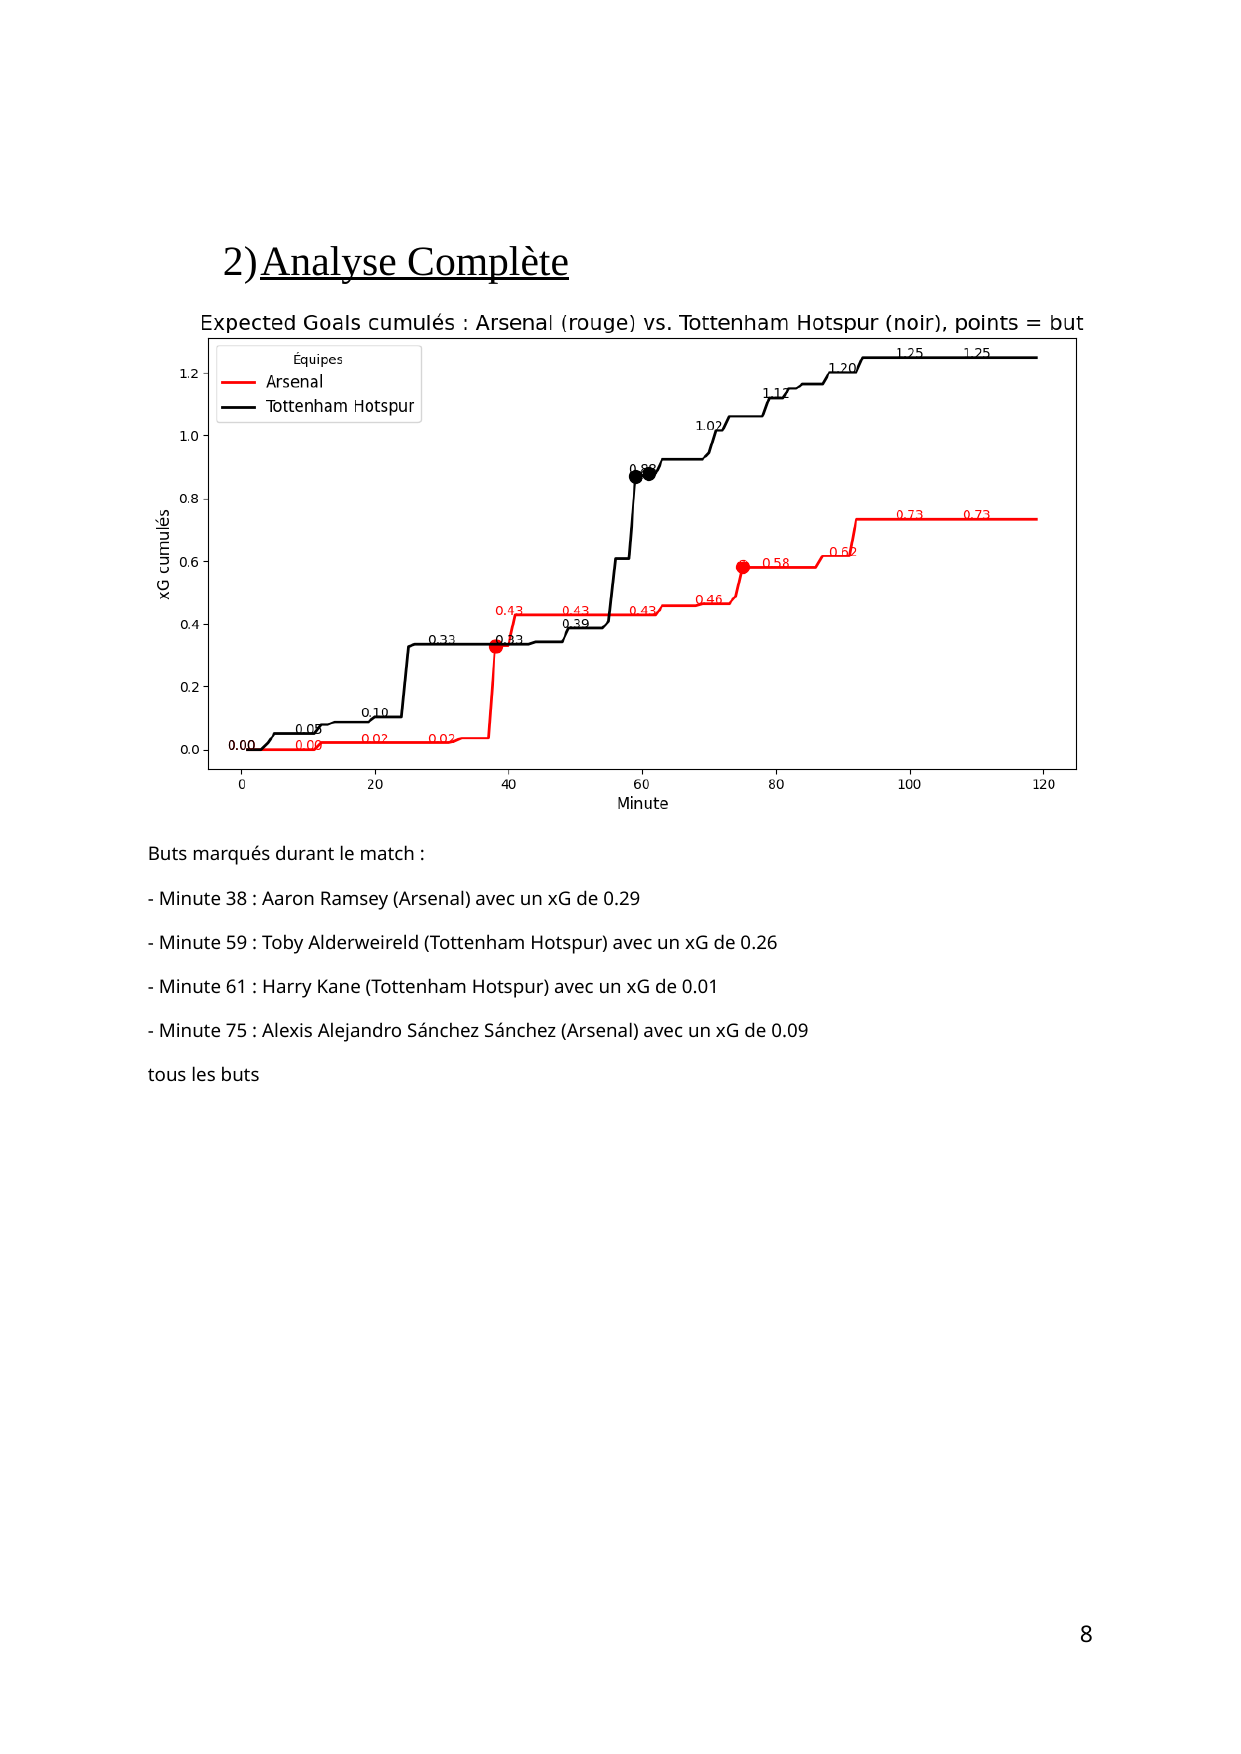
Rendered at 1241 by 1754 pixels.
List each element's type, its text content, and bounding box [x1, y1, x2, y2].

list Analyse Complète [223, 236, 1093, 284]
text tous les buts [148, 1061, 1093, 1087]
text Buts marqués durant le match : [148, 841, 1093, 866]
picture [147, 304, 1093, 822]
text - Minute 75 : Alexis Alejandro Sánchez Sánchez (Arsenal) avec un xG de 0.09 [148, 1017, 1093, 1043]
text - Minute 59 : Toby Alderweireld (Tottenham Hotspur) avec un xG de 0.26 [148, 929, 1093, 954]
text - Minute 38 : Aaron Ramsey (Arsenal) avec un xG de 0.29 [148, 885, 1093, 910]
text - Minute 61 : Harry Kane (Tottenham Hotspur) avec un xG de 0.01 [148, 973, 1093, 999]
